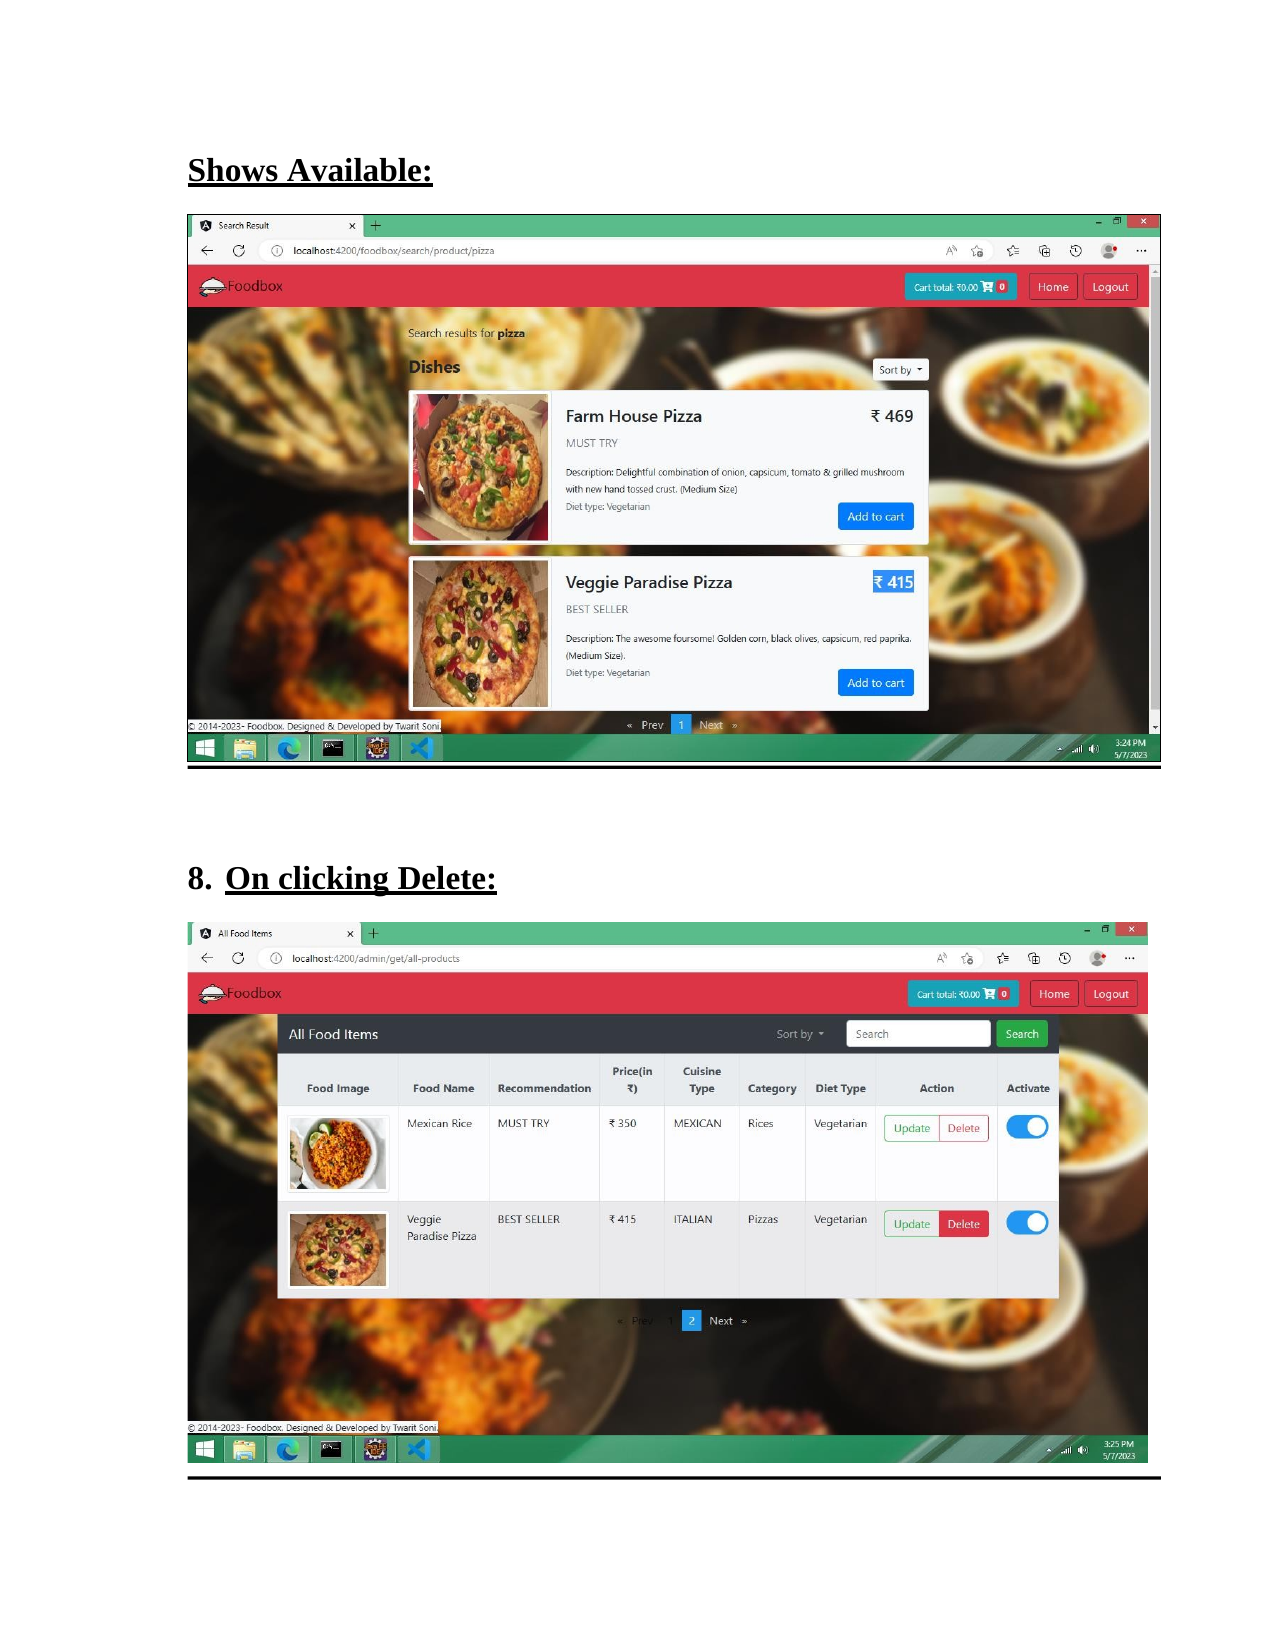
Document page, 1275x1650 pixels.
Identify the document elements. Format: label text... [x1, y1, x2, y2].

list On clicking Delete: [187, 858, 1173, 896]
picture [188, 215, 1160, 761]
text Shows Available: [187, 150, 1173, 188]
picture [187, 922, 1148, 1463]
